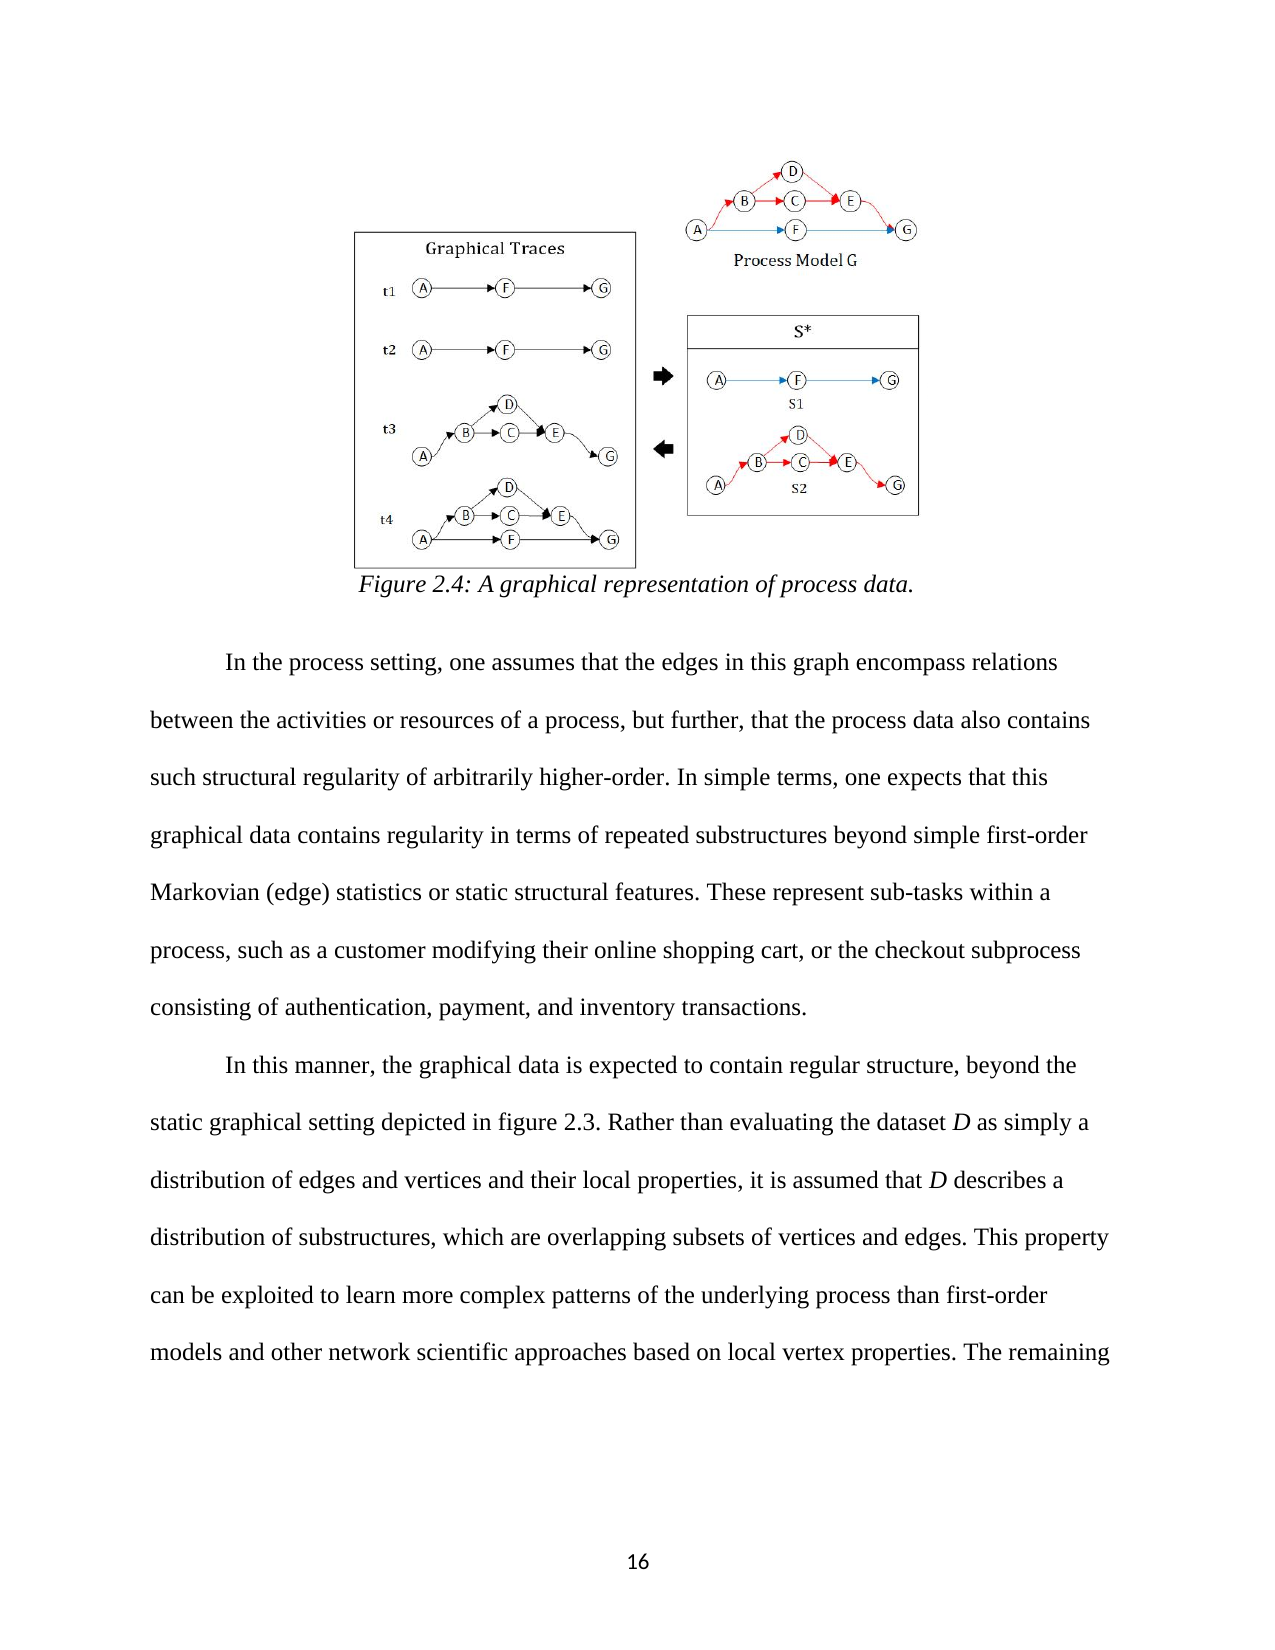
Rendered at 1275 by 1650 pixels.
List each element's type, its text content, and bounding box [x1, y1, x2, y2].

text In the process setting, one assumes that the edges in this graph encompass relations between the activities or resources of a process, but further, that the process data also contains such structural regularity of arbitrarily higher-order. In simple terms, one expects that this graphical data contains regularity in terms of repeated substructures beyond simple first-order Markovian (edge) statistics or static structural features. These represent sub-tasks within a process, such as a customer modifying their online shopping cart, or the checkout subprocess consisting of authentication, payment, and inventory transactions. [150, 647, 1125, 1021]
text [150, 1050, 1125, 1366]
picture [347, 150, 928, 569]
text Figure 2.4: A graphical representation of process data. [150, 569, 1125, 598]
